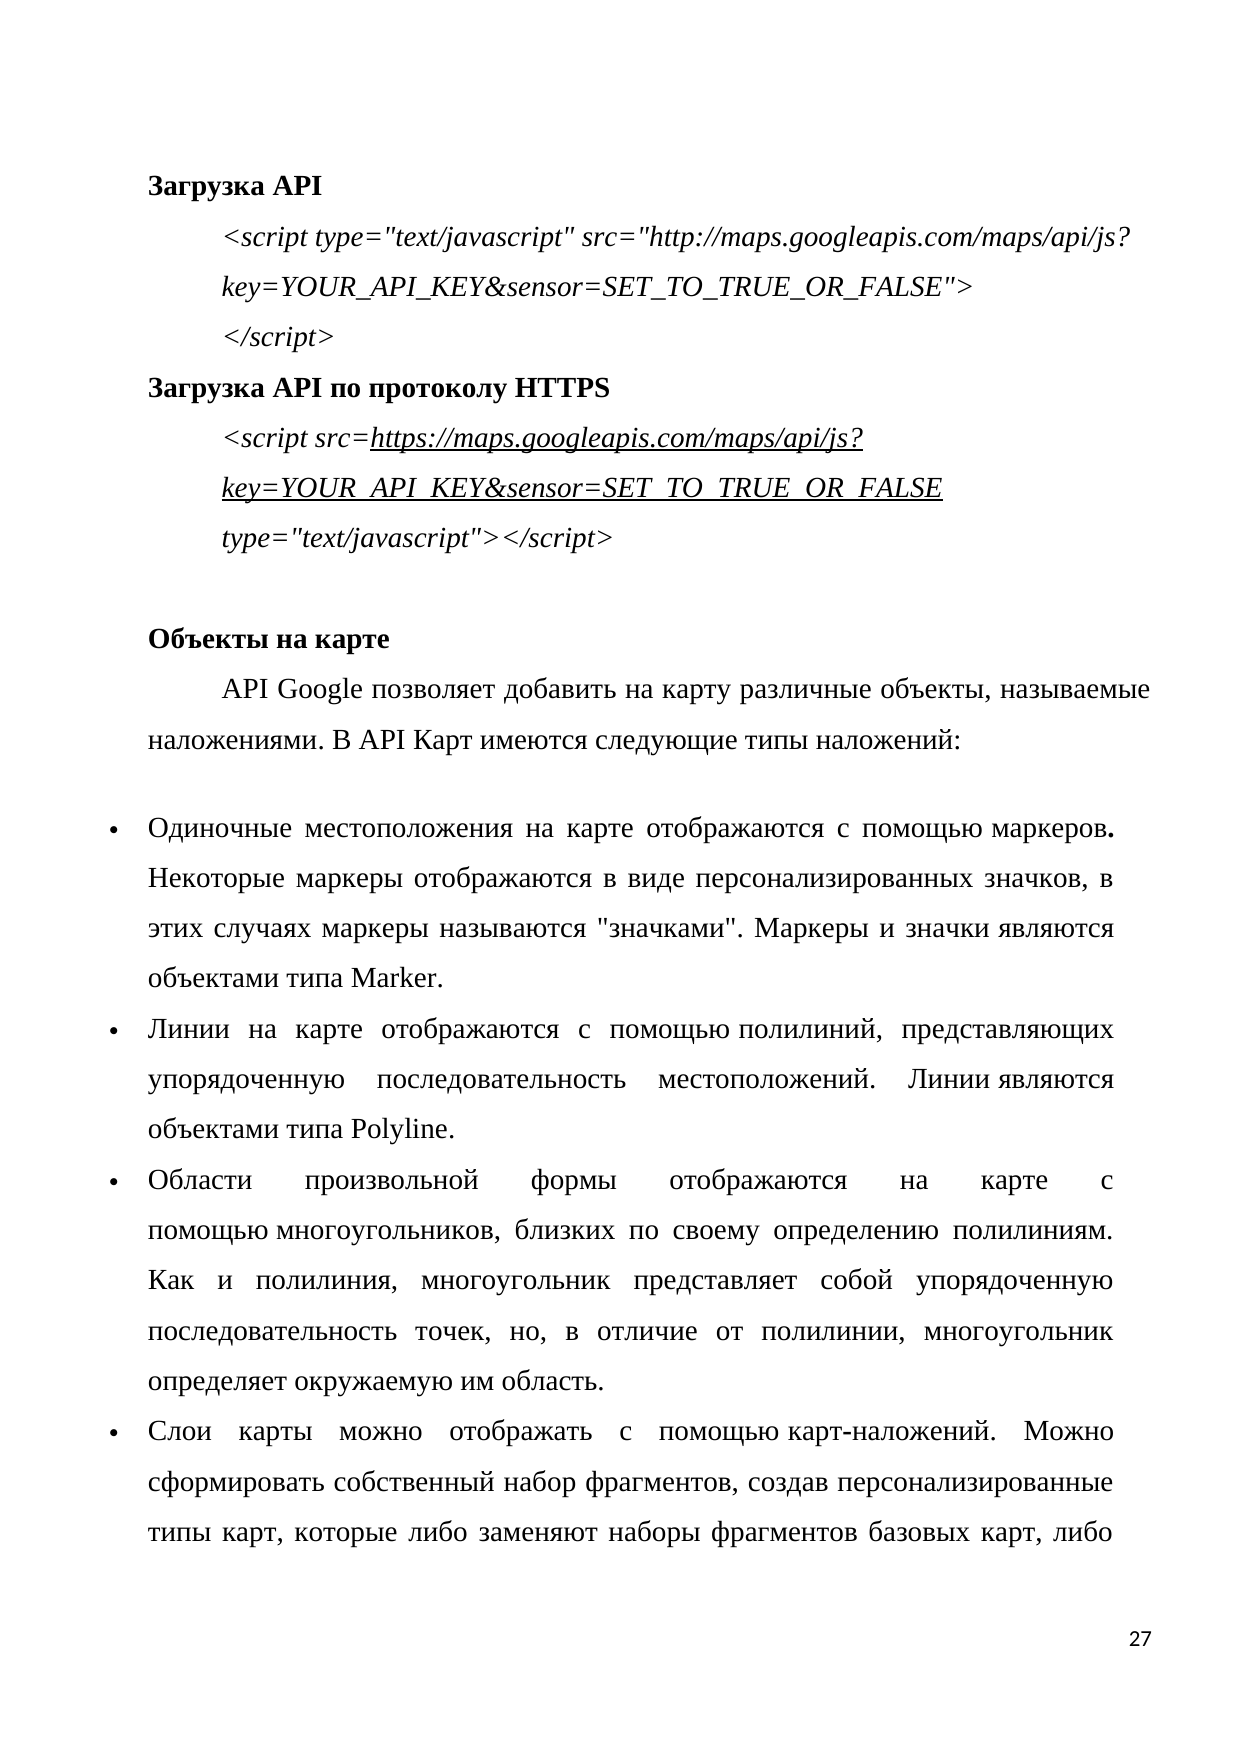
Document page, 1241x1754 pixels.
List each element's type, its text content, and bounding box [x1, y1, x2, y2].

text Загрузка API [148, 168, 1152, 202]
list Одиночные местоположения на карте отображаются с помощью маркеров. Некоторые маркеры отображаются в виде персонализированных значков, в этих случаях маркеры называются "значками". Маркеры и значки являются объектами типа Marker. [110, 810, 1114, 994]
text Загрузка API по протоколу HTTPS [148, 370, 1152, 403]
text <script type="text/javascript" src="http://maps.googleapis.com/maps/api/js?key=YOUR_API_KEY&sensor=SET_TO_TRUE_OR_FALSE"> [221, 219, 1152, 303]
list Линии на карте отображаются с помощью полилиний, представляющих упорядоченную последовательность местоположений. Линии являются объектами типа Polyline. [110, 1011, 1114, 1145]
text API Google позволяет добавить на карту различные объекты, называемые наложениями. В API Карт имеются следующие типы наложений: [148, 672, 1152, 755]
text <script src=https://maps.googleapis.com/maps/api/js?key=YOUR_API_KEY&sensor=SET_TO_TRUE_OR_FALSE type="text/javascript"></script> [221, 420, 1152, 554]
list Области произвольной формы отображаются на карте с помощью многоугольников, близких по своему определению полилиниям. Как и полилиния, многоугольник представляет собой упорядоченную последовательность точек, но, в отличие от полилинии, многоугольник определяет окружаемую им область. [110, 1162, 1114, 1397]
text </script> [148, 319, 1152, 353]
text Объекты на карте [148, 621, 1152, 655]
